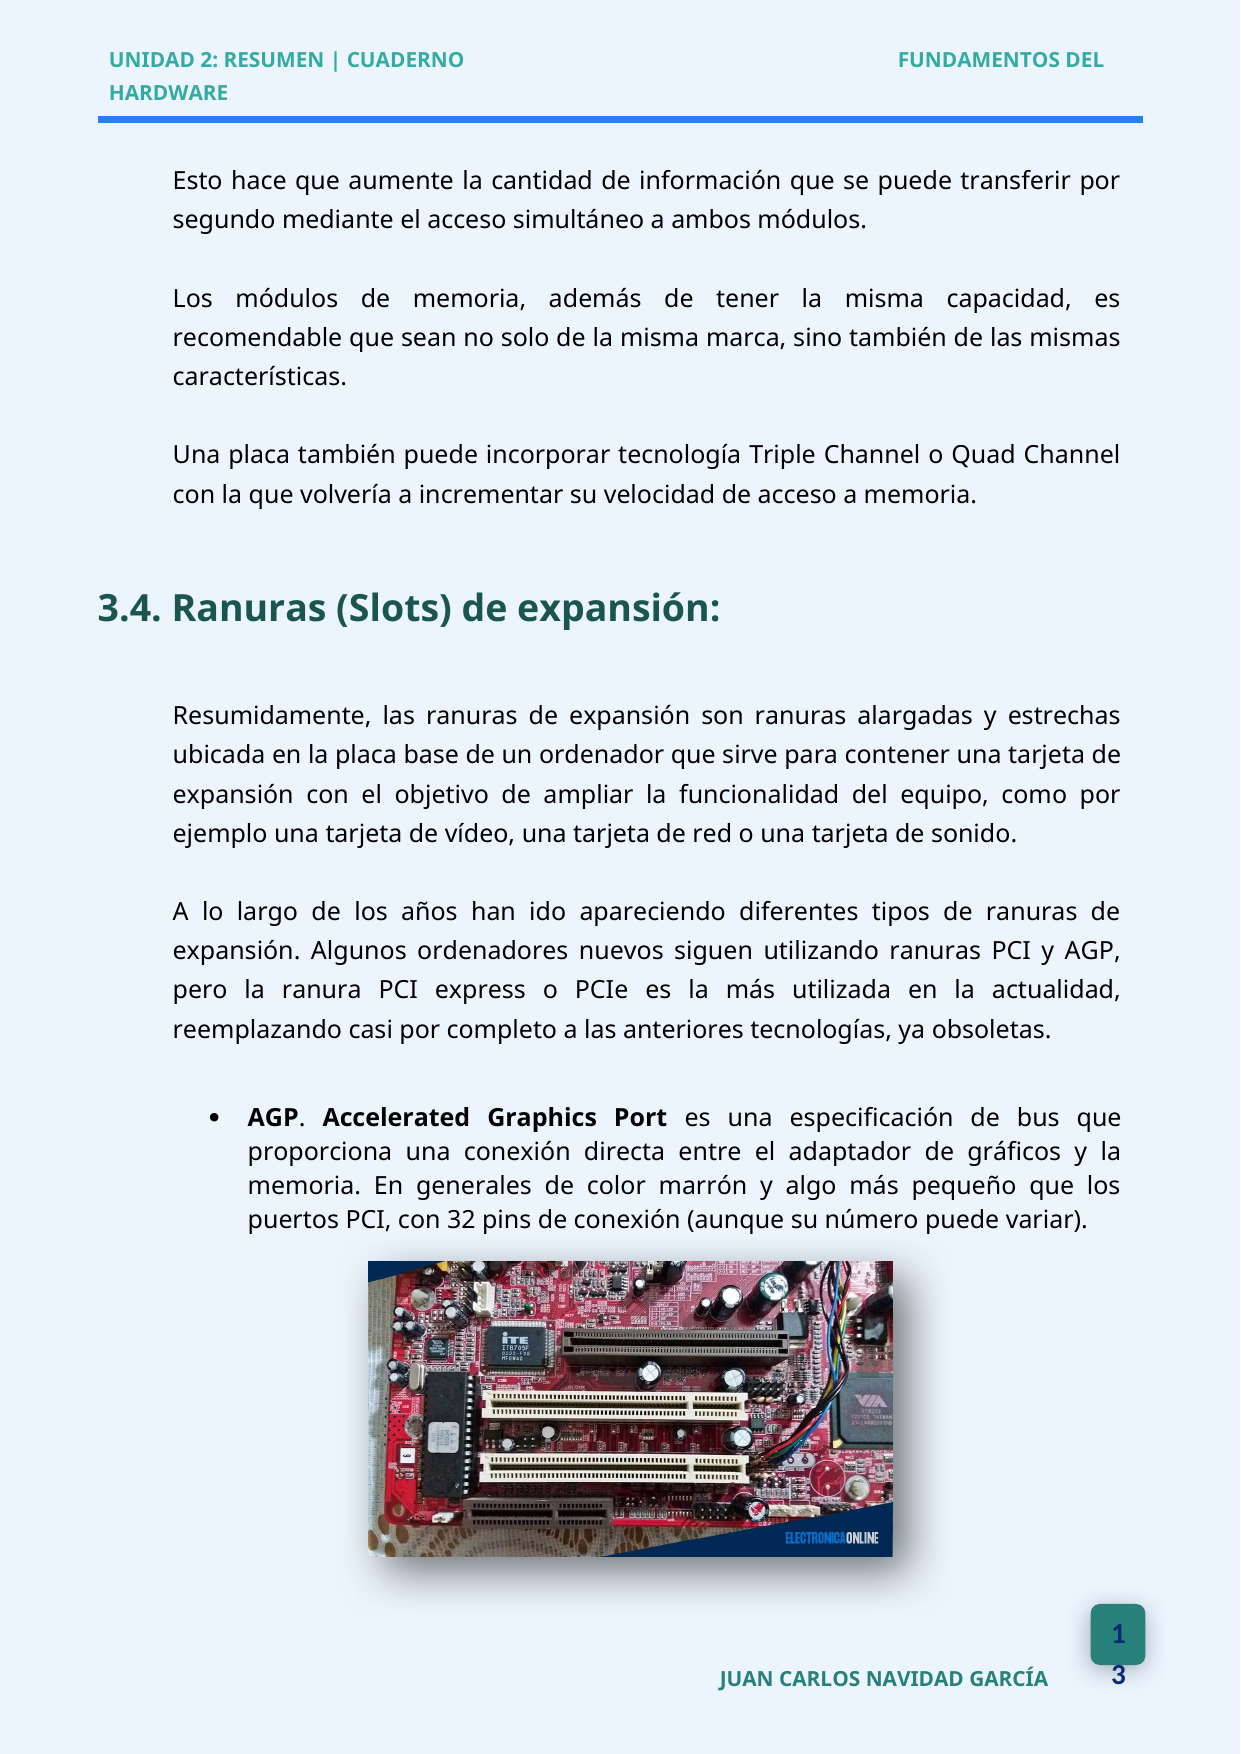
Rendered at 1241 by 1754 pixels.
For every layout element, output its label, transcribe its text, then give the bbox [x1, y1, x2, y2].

list AGP. Accelerated Graphics Port es una especificación de bus que proporciona una conexión directa entre el adaptador de gráficos y la memoria. En generales de color marrón y algo más pequeño que los puertos PCI, con 32 pins de conexión (aunque su número puede variar). [210, 1099, 1122, 1236]
text Esto hace que aumente la cantidad de información que se puede transferir por segundo mediante el acceso simultáneo a ambos módulos. [172, 163, 1122, 236]
picture [368, 1261, 893, 1557]
text Los módulos de memoria, además de tener la misma capacidad, es recomendable que sean no solo de la misma marca, sino también de las mismas características. [172, 281, 1122, 393]
text Resumidamente, las ranuras de expansión son ranuras alargadas y estrechas ubicada en la placa base de un ordenador que sirve para contener una tarjeta de expansión con el objetivo de ampliar la funcionalidad del equipo, como por ejemplo una tarjeta de vídeo, una tarjeta de red o una tarjeta de sonido. [172, 698, 1122, 849]
text A lo largo de los años han ido apareciendo diferentes tipos de ranuras de expansión. Algunos ordenadores nuevos siguen utilizando ranuras PCI y AGP, pero la ranura PCI express o PCIe es la más utilizada en la actualidad, reemplazando casi por completo a las anteriores tecnologías, ya obsoletas. [172, 894, 1122, 1045]
text Una placa también puede incorporar tecnología Triple Channel o Quad Channel con la que volvería a incrementar su velocidad de acceso a memoria. [172, 437, 1122, 510]
subtitle 3.4. Ranuras (Slots) de expansión: [97, 581, 1122, 632]
